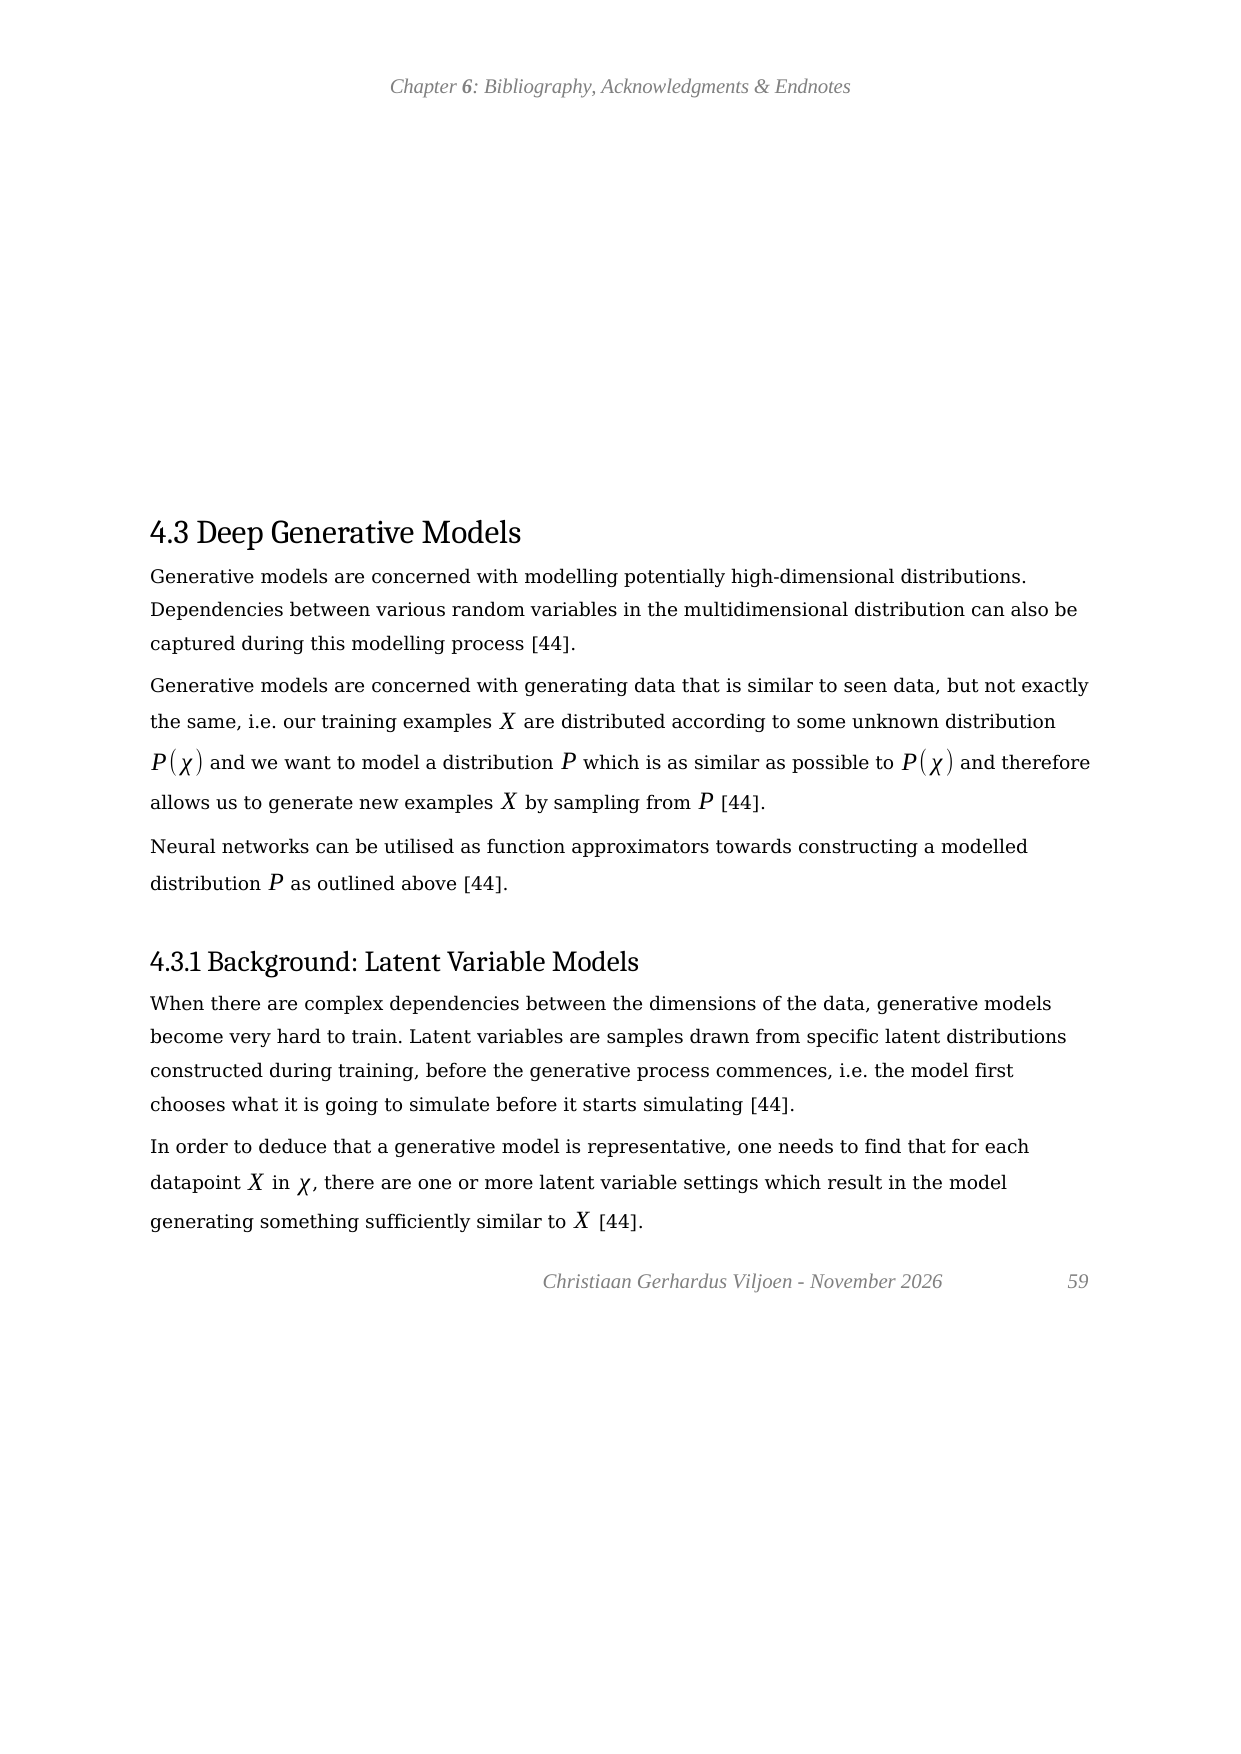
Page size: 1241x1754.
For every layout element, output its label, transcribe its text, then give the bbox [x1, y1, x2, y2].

text Neural networks can be utilised as function approximators towards constructing a modelled distribution as outlined above . [150, 835, 1090, 896]
subtitle Background: Latent Variable Models [150, 945, 1090, 979]
subtitle Deep Generative Models [150, 514, 1090, 552]
text Generative models are concerned with generating data that is similar to seen data, but not exactly the same, i.e. our training examples are distributed according to some unknown distribution and we want to model a distribution which is as similar as possible to and therefore allows us to generate new examples by sampling from . [150, 674, 1090, 816]
text When there are complex dependencies between the dimensions of the data, generative models become very hard to train. Latent variables are samples drawn from specific latent distributions constructed during training, before the generative process commences, i.e. the model first chooses what it is going to simulate before it starts simulating . [150, 991, 1090, 1115]
text Generative models are concerned with modelling potentially high-dimensional distributions. Dependencies between various random variables in the multidimensional distribution can also be captured during this modelling process . [150, 564, 1090, 654]
text In order to deduce that a generative model is representative, one needs to find that for each datapoint in , there are one or more latent variable settings which result in the model generating something sufficiently similar to . [150, 1134, 1090, 1235]
